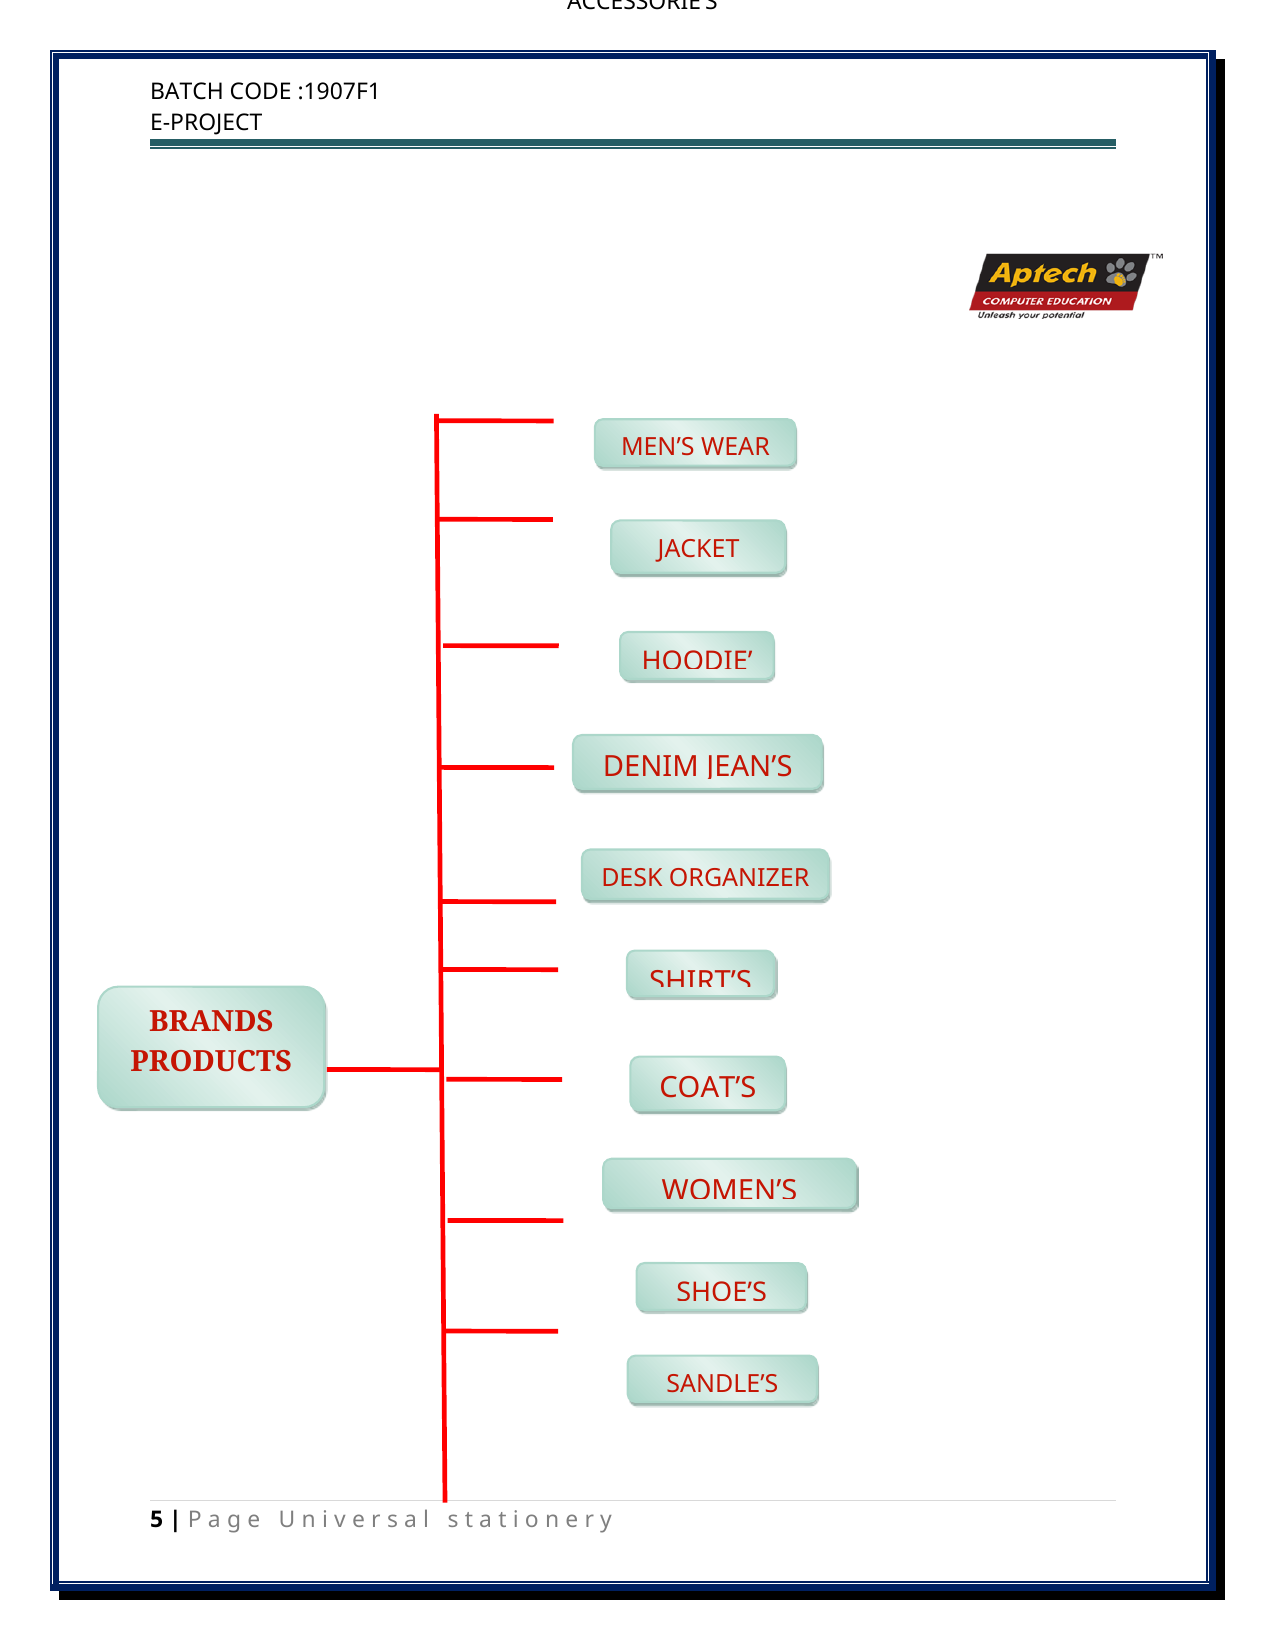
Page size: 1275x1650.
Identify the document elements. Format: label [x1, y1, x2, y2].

picture [964, 245, 1164, 324]
